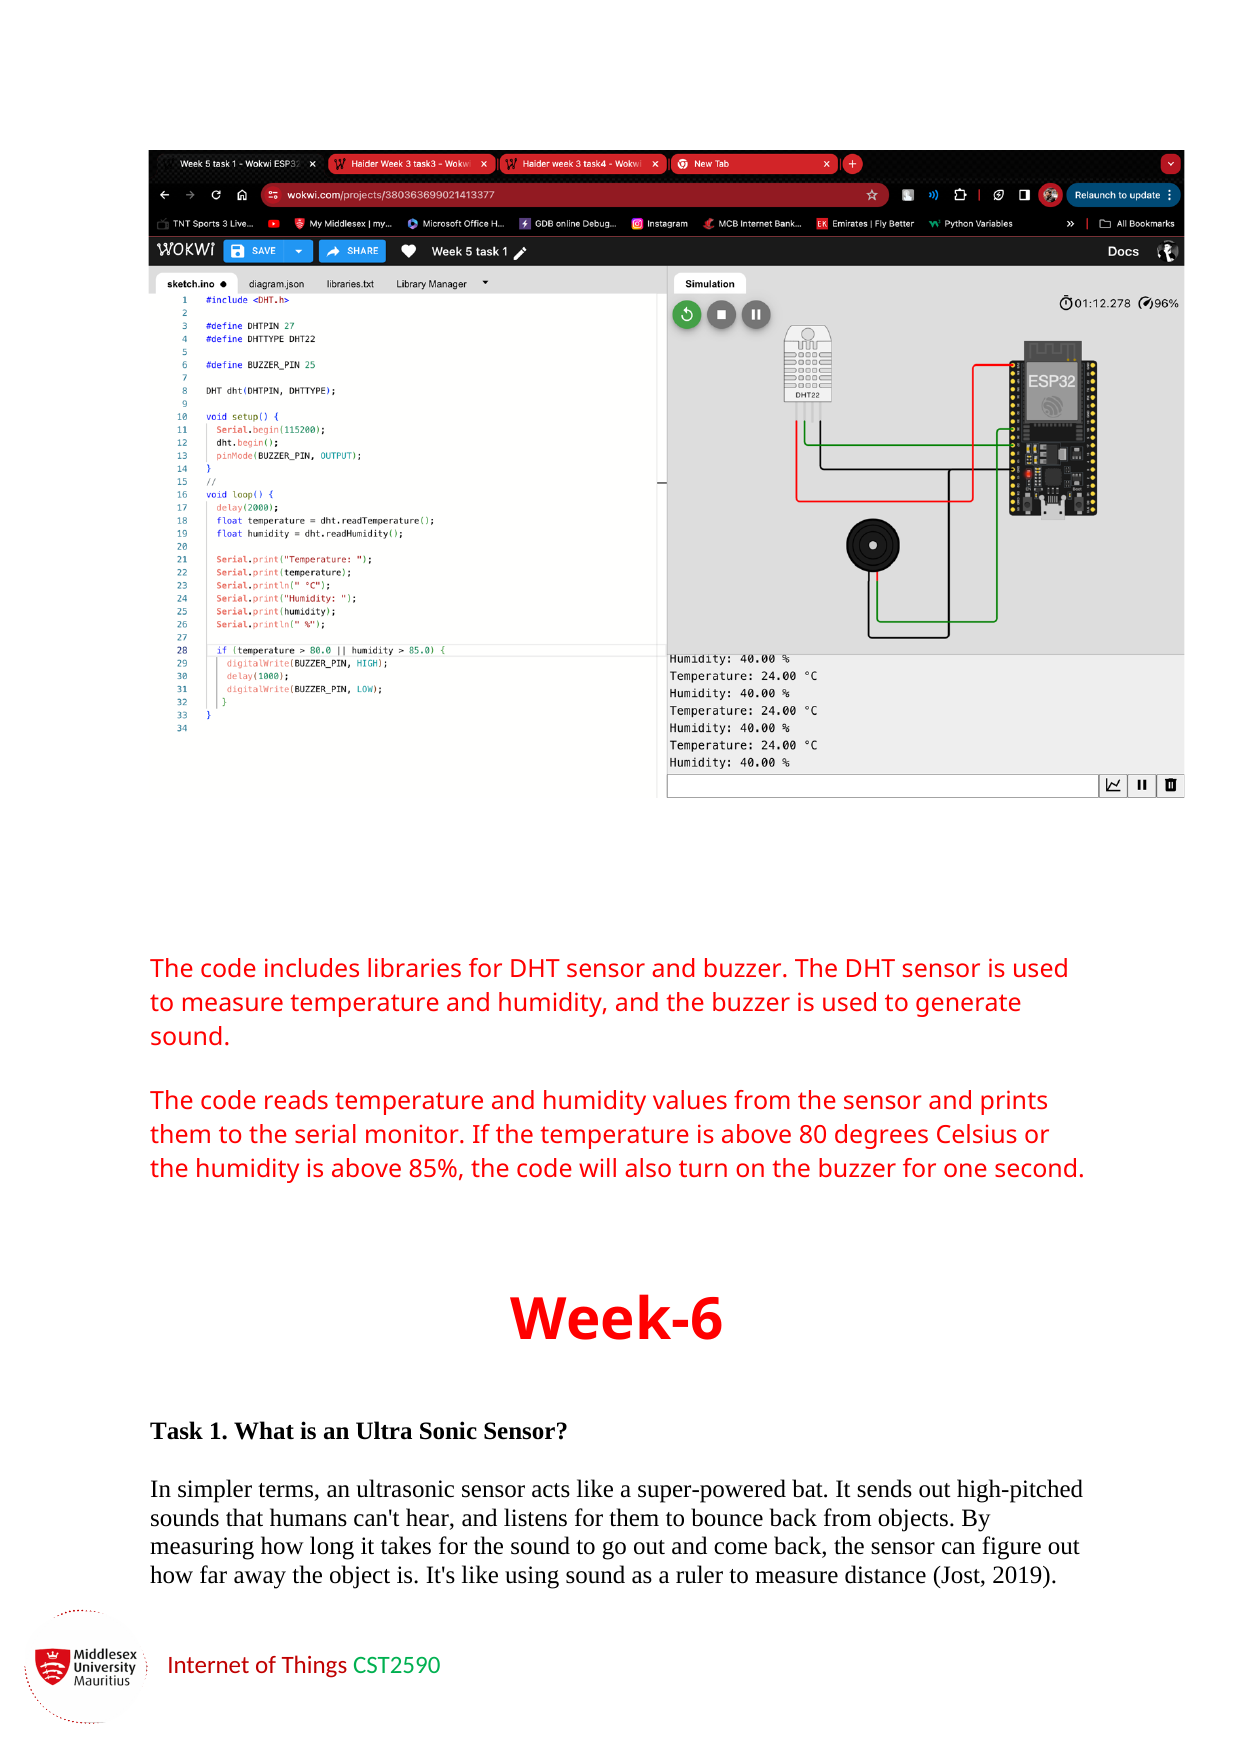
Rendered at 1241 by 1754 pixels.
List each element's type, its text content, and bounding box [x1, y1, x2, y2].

text Task 1. What is an Ultra Sonic Sensor? [150, 1416, 1090, 1445]
picture [148, 150, 1185, 798]
text The code reads temperature and humidity values from the sensor and prints them to the serial monitor. If the temperature is above 80 degrees Celsius or the humidity is above 85%, the code will also turn on the buzzer for one second. [150, 1082, 1090, 1184]
subtitle Week-6 [150, 1277, 1083, 1356]
text In simpler terms, an ultrasonic sensor acts like a super-powered bat. It sends out high-pitched sounds that humans can't hear, and listens for them to bounce back from objects. By measuring how long it takes for the sound to go out and come back, the sensor can figure out how far away the object is. It's like using sound as a ruler to measure distance (Jost, 2019). [150, 1474, 1090, 1589]
picture [25, 1611, 147, 1723]
text The code includes libraries for DHT sensor and buzzer. The DHT sensor is used to measure temperature and humidity, and the buzzer is used to generate sound. [150, 951, 1090, 1053]
